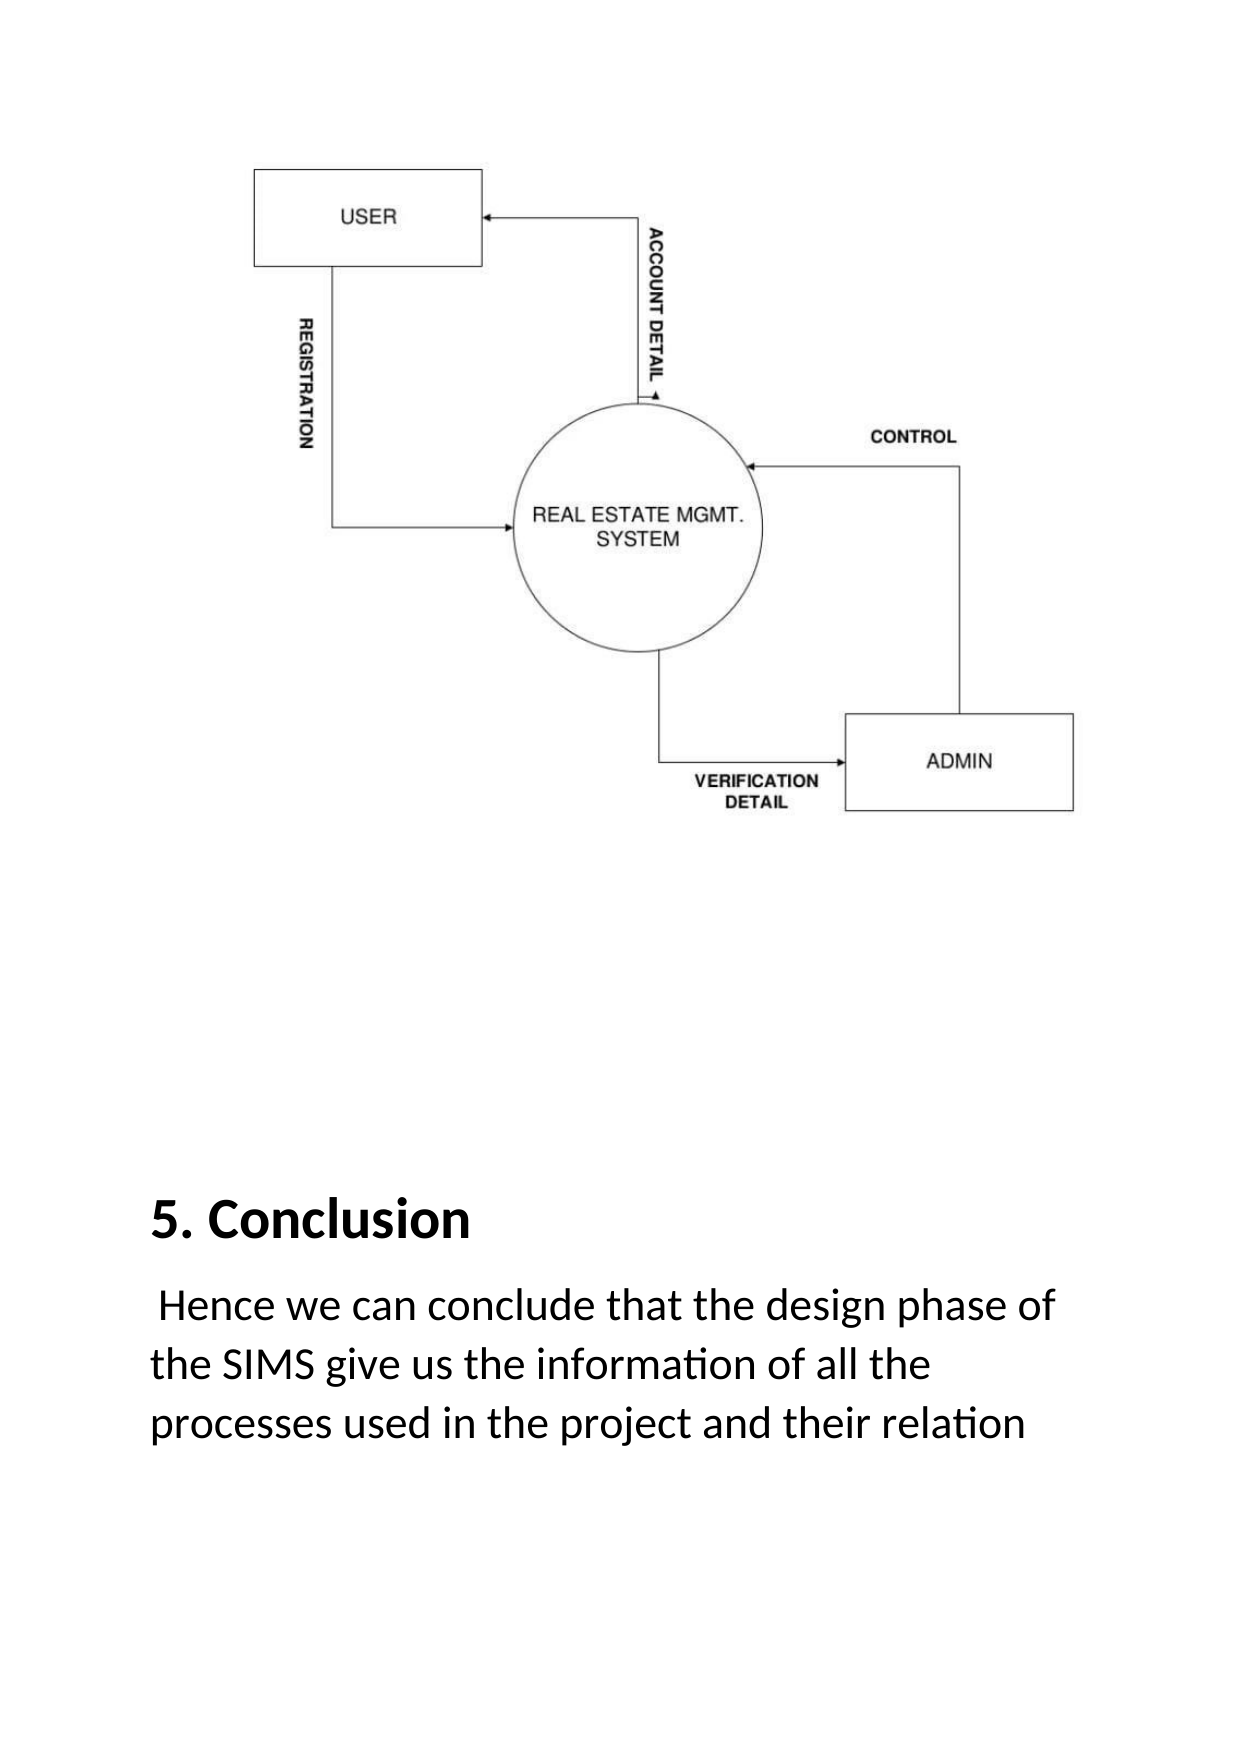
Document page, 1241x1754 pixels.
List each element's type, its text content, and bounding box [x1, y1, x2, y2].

text Hence we can conclude that the design phase of the SIMS give us the information of all the processes used in the project and their relation [148, 1276, 1090, 1449]
subtitle 5. Conclusion [150, 1182, 1177, 1253]
picture [184, 144, 1125, 955]
